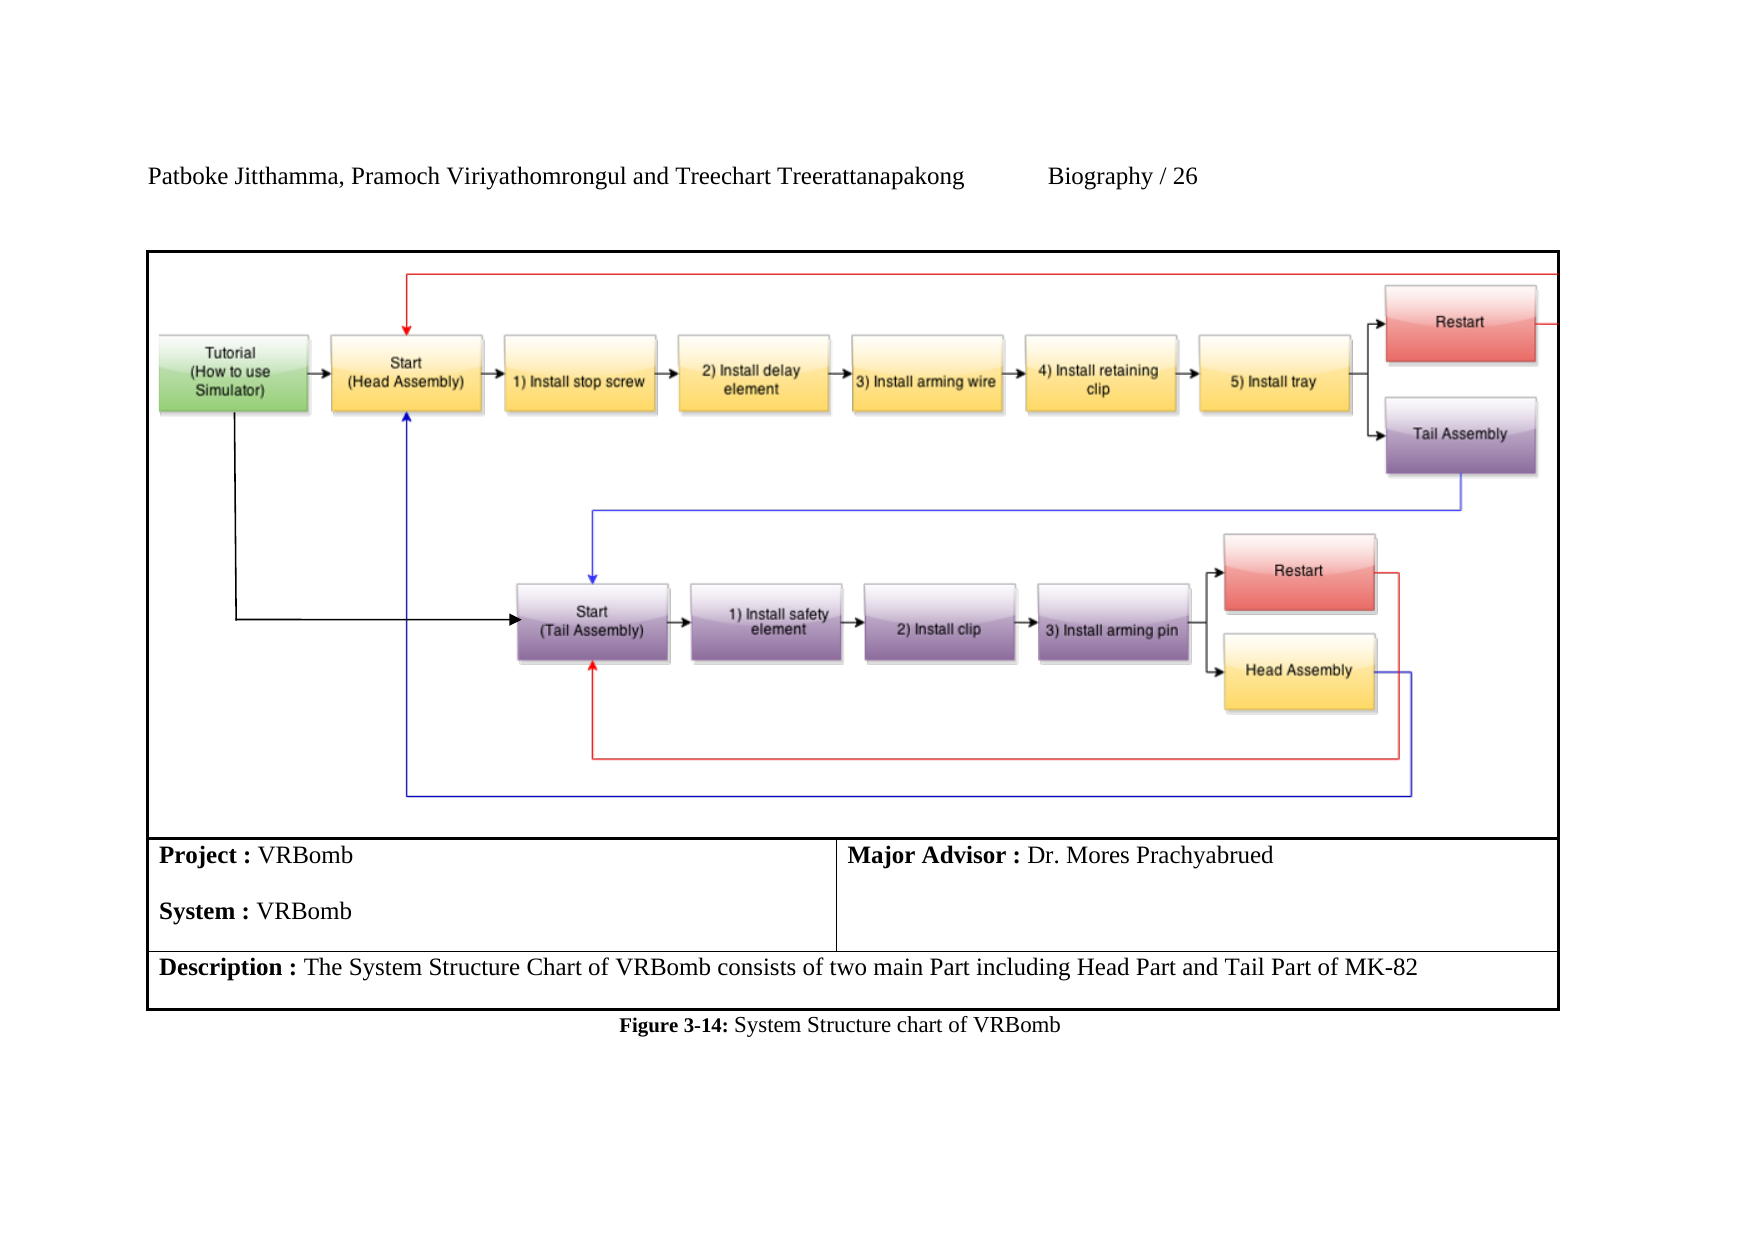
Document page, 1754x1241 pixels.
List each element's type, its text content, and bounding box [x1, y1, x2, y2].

table_cell Major Advisor : Dr. Mores Prachyabrued [837, 840, 1557, 951]
table_cell Description : The System Structure Chart of VRBomb consists of two main Part including Head Part and Tail Part of MK-82 [149, 952, 1557, 1008]
picture [158, 265, 1559, 811]
table_header [149, 253, 1557, 837]
table_cell Project : VRBomb System : VRBomb [149, 840, 836, 951]
